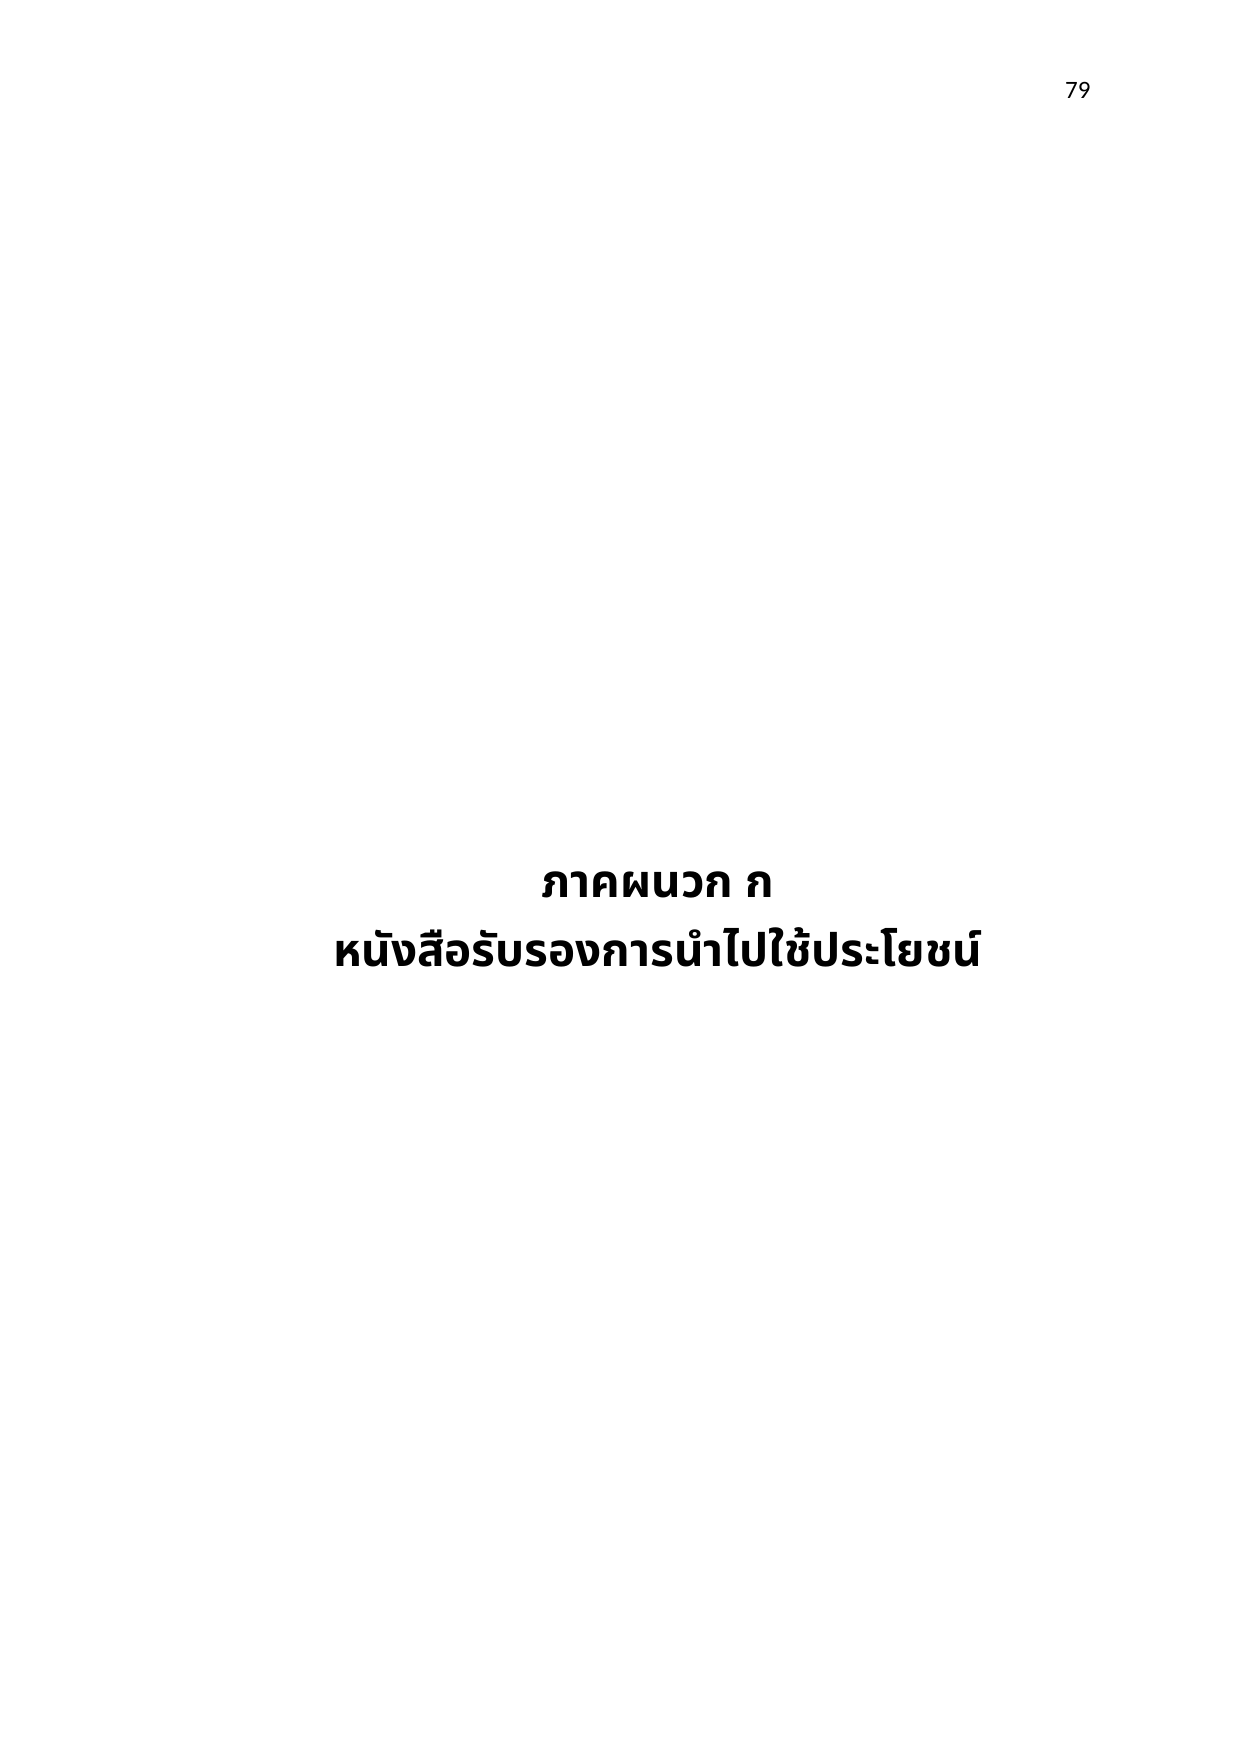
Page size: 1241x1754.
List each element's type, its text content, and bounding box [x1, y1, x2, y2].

text ภาคผนวก ก หนังสือรับรองการนำไปใช้ประโยชน์ [225, 849, 1090, 987]
